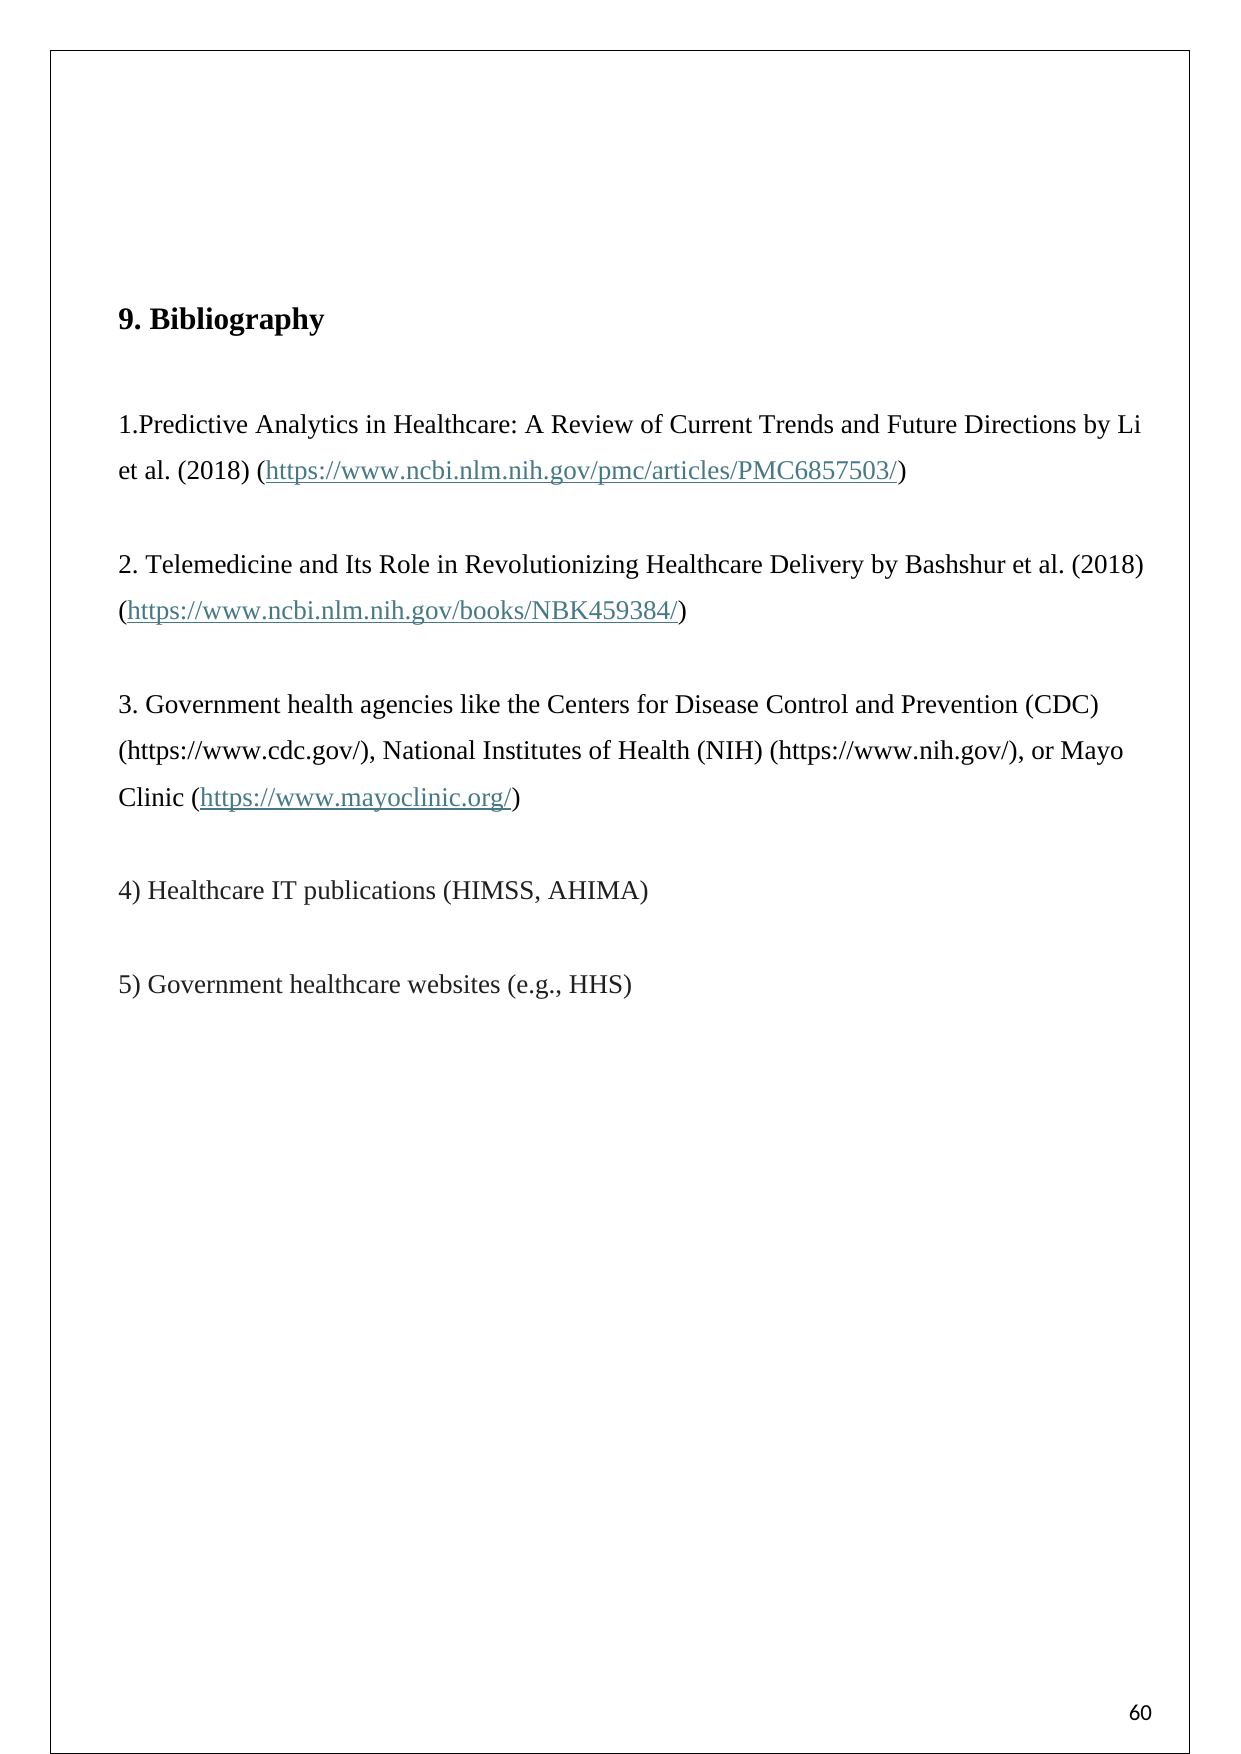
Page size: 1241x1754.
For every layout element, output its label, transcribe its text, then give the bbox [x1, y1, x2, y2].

text 1.Predictive Analytics in Healthcare: A Review of Current Trends and Future Directions by Li et al. (2018) (https://www.ncbi.nlm.nih.gov/pmc/articles/PMC6857503/) [118, 408, 1152, 486]
text 4) Healthcare IT publications (HIMSS, AHIMA) [118, 874, 1152, 906]
text 5) Government healthcare websites (e.g., HHS) [118, 968, 1152, 999]
text 3. Government health agencies like the Centers for Disease Control and Prevention (CDC) (https://www.cdc.gov/), National Institutes of Health (NIH) (https://www.nih.gov/), or Mayo Clinic (https://www.mayoclinic.org/) [118, 688, 1152, 812]
text 2. Telemedicine and Its Role in Revolutionizing Healthcare Delivery by Bashshur et al. (2018) (https://www.ncbi.nlm.nih.gov/books/NBK459384/) [118, 548, 1152, 626]
text 9. Bibliography [118, 300, 1152, 336]
